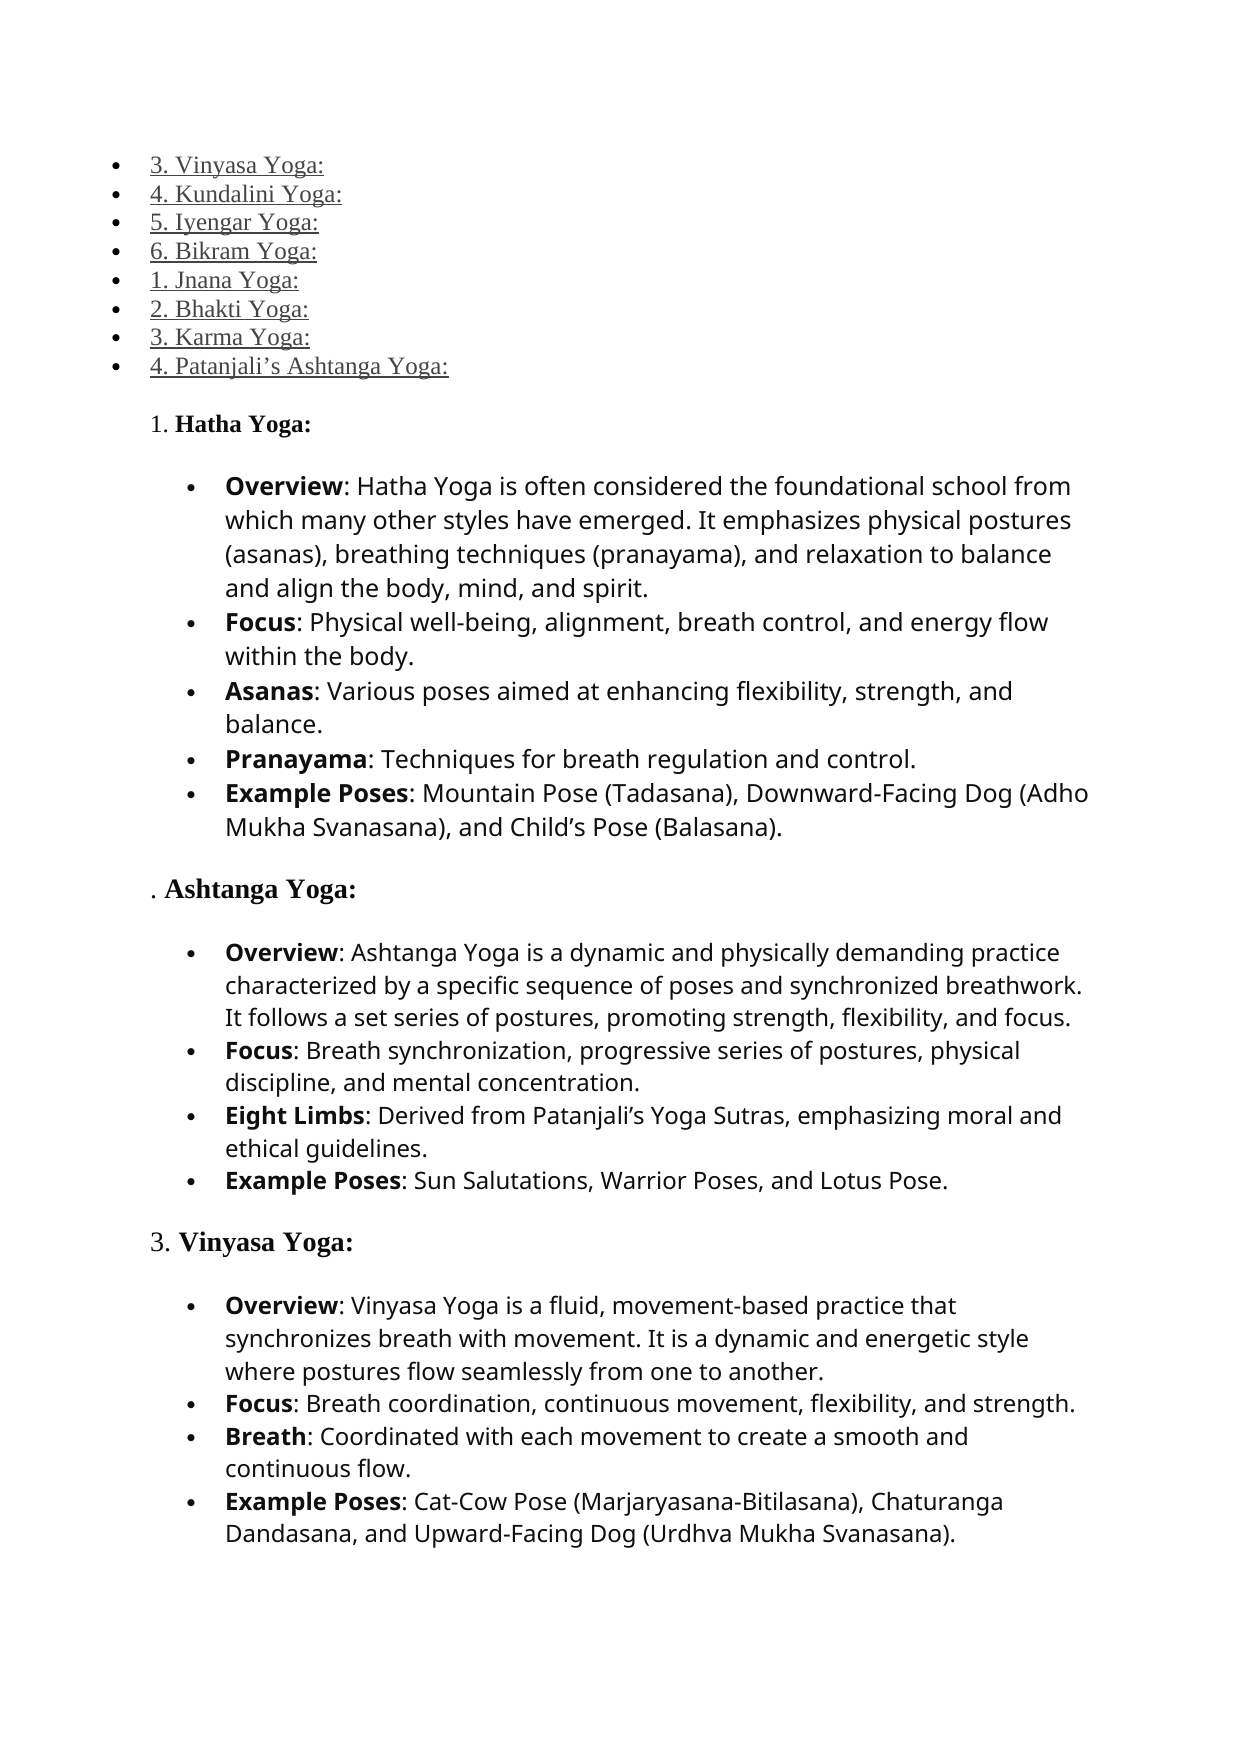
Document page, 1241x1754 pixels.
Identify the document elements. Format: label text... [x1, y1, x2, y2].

list Example Poses: Sun Salutations, Warrior Poses, and Lotus Pose. [187, 1164, 1090, 1197]
list Example Poses: Mountain Pose (Tadasana), Downward-Facing Dog (Adho Mukha Svanasana), and Child’s Pose (Balasana). [187, 775, 1090, 843]
list Overview: Ashtanga Yoga is a dynamic and physically demanding practice characterized by a specific sequence of poses and synchronized breathwork. It follows a set series of postures, promoting strength, flexibility, and focus. [187, 936, 1090, 1034]
list Pranayama: Techniques for breath regulation and control. [187, 741, 1090, 775]
list 3. Vinyasa Yoga: [112, 150, 1090, 179]
list Example Poses: Cat-Cow Pose (Marjaryasana-Bitilasana), Chaturanga Dandasana, and Upward-Facing Dog (Urdhva Mukha Svanasana). [187, 1485, 1090, 1550]
list 2. Bhakti Yoga: [112, 294, 1090, 322]
list 5. Iyengar Yoga: [112, 207, 1090, 236]
list 6. Bikram Yoga: [112, 236, 1090, 265]
list Breath: Coordinated with each movement to create a smooth and continuous flow. [187, 1419, 1090, 1485]
text . Ashtanga Yoga: [150, 872, 1090, 904]
list 4. Kundalini Yoga: [112, 179, 1090, 207]
list 4. Patanjali’s Ashtanga Yoga: [112, 351, 1090, 380]
list Focus: Breath synchronization, progressive series of postures, physical discipline, and mental concentration. [187, 1034, 1090, 1099]
list 1. Jnana Yoga: [112, 265, 1090, 294]
list Eight Limbs: Derived from Patanjali’s Yoga Sutras, emphasizing moral and ethical guidelines. [187, 1099, 1090, 1164]
list Overview: Hatha Yoga is often considered the foundational school from which many other styles have emerged. It emphasizes physical postures (asanas), breathing techniques (pranayama), and relaxation to balance and align the body, mind, and spirit. [187, 469, 1090, 605]
list Focus: Breath coordination, continuous movement, flexibility, and strength. [187, 1387, 1090, 1419]
text 3. Vinyasa Yoga: [150, 1225, 1090, 1258]
list Asanas: Various poses aimed at enhancing flexibility, strength, and balance. [187, 673, 1090, 741]
text 1. Hatha Yoga: [150, 409, 1090, 437]
list Focus: Physical well-being, alignment, breath control, and energy flow within the body. [187, 605, 1090, 673]
list Overview: Vinyasa Yoga is a fluid, movement-based practice that synchronizes breath with movement. It is a dynamic and energetic style where postures flow seamlessly from one to another. [187, 1289, 1090, 1387]
list 3. Karma Yoga: [112, 322, 1090, 351]
